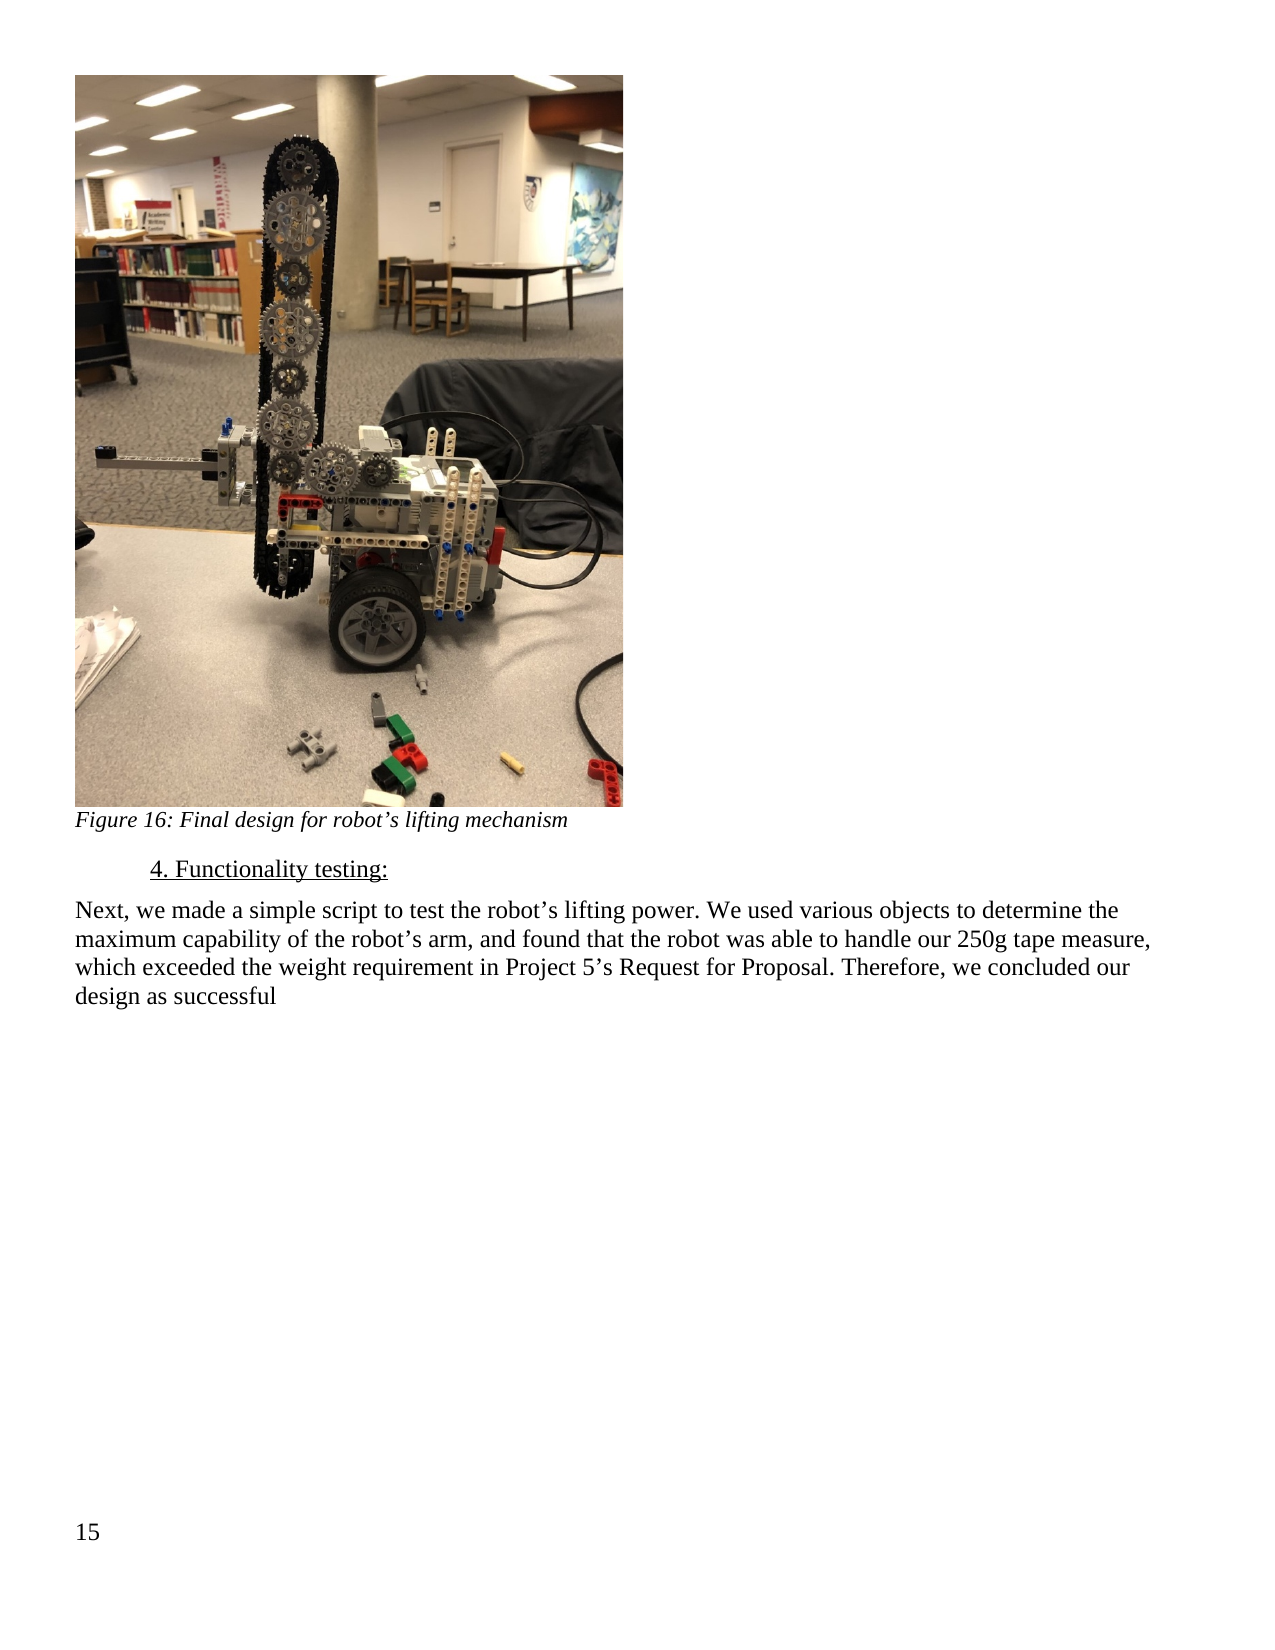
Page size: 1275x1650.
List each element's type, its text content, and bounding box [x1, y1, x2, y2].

subtitle 4. Functionality testing: [75, 854, 1200, 882]
picture [75, 75, 624, 807]
text Next, we made a simple script to test the robot’s lifting power. We used various objects to determine the maximum capability of the robot’s arm, and found that the robot was able to handle our 250g tape measure, which exceeded the weight requirement in Project 5’s Request for Proposal. Therefore, we concluded our design as successful [75, 895, 1200, 1010]
